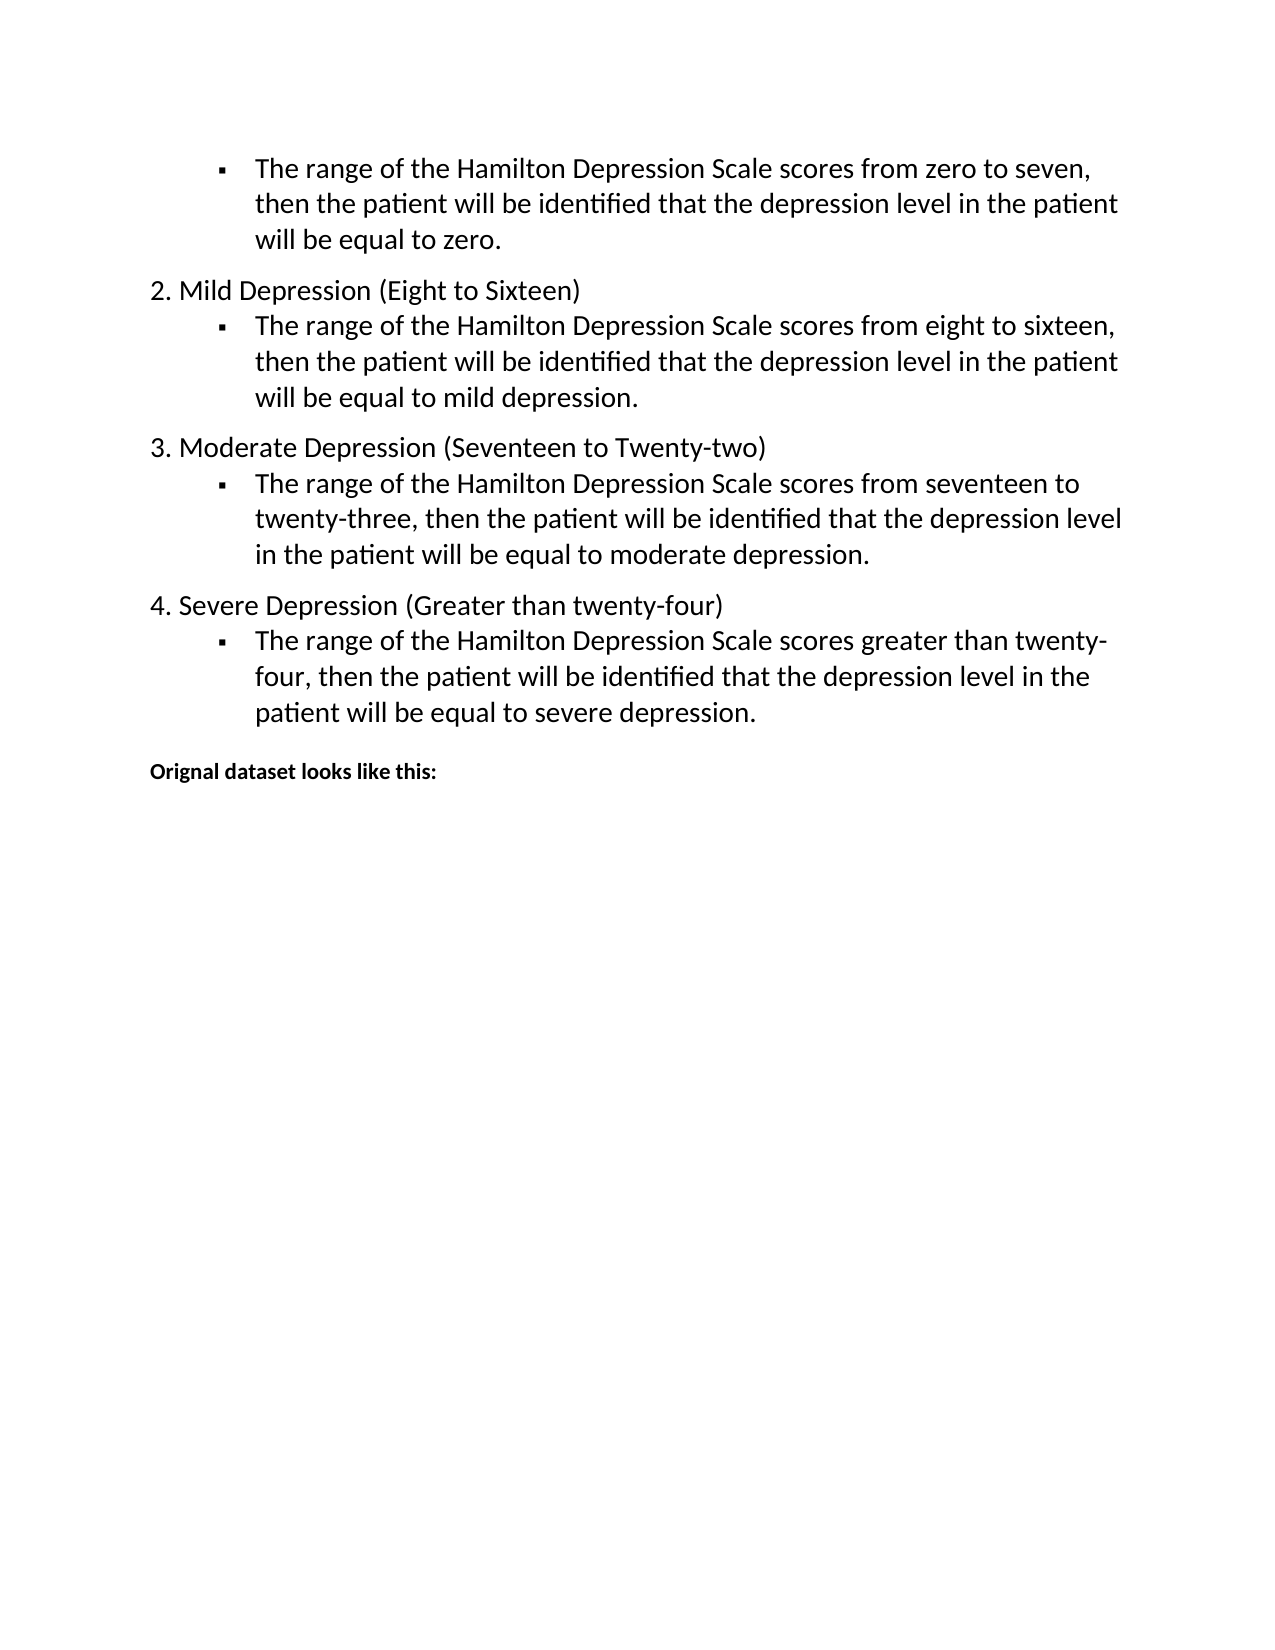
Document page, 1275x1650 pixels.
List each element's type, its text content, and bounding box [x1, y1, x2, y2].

list The range of the Hamilton Depression Scale scores from eight to sixteen, then the patient will be identified that the depression level in the patient will be equal to mild depression. [217, 307, 1125, 414]
text 3. Moderate Depression (Seventeen to Twenty-two) [150, 414, 1125, 465]
subtitle 4. Severe Depression (Greater than twenty-four) [150, 572, 1125, 622]
list The range of the Hamilton Depression Scale scores from seventeen to twenty-three, then the patient will be identified that the depression level in the patient will be equal to moderate depression. [217, 465, 1125, 572]
list The range of the Hamilton Depression Scale scores greater than twenty-four, then the patient will be identified that the depression level in the patient will be equal to severe depression. [217, 622, 1125, 729]
list The range of the Hamilton Depression Scale scores from zero to seven, then the patient will be identified that the depression level in the patient will be equal to zero. [217, 150, 1125, 257]
text Orignal dataset looks like this: [150, 757, 1125, 785]
text 2. Mild Depression (Eight to Sixteen) [150, 257, 1125, 307]
